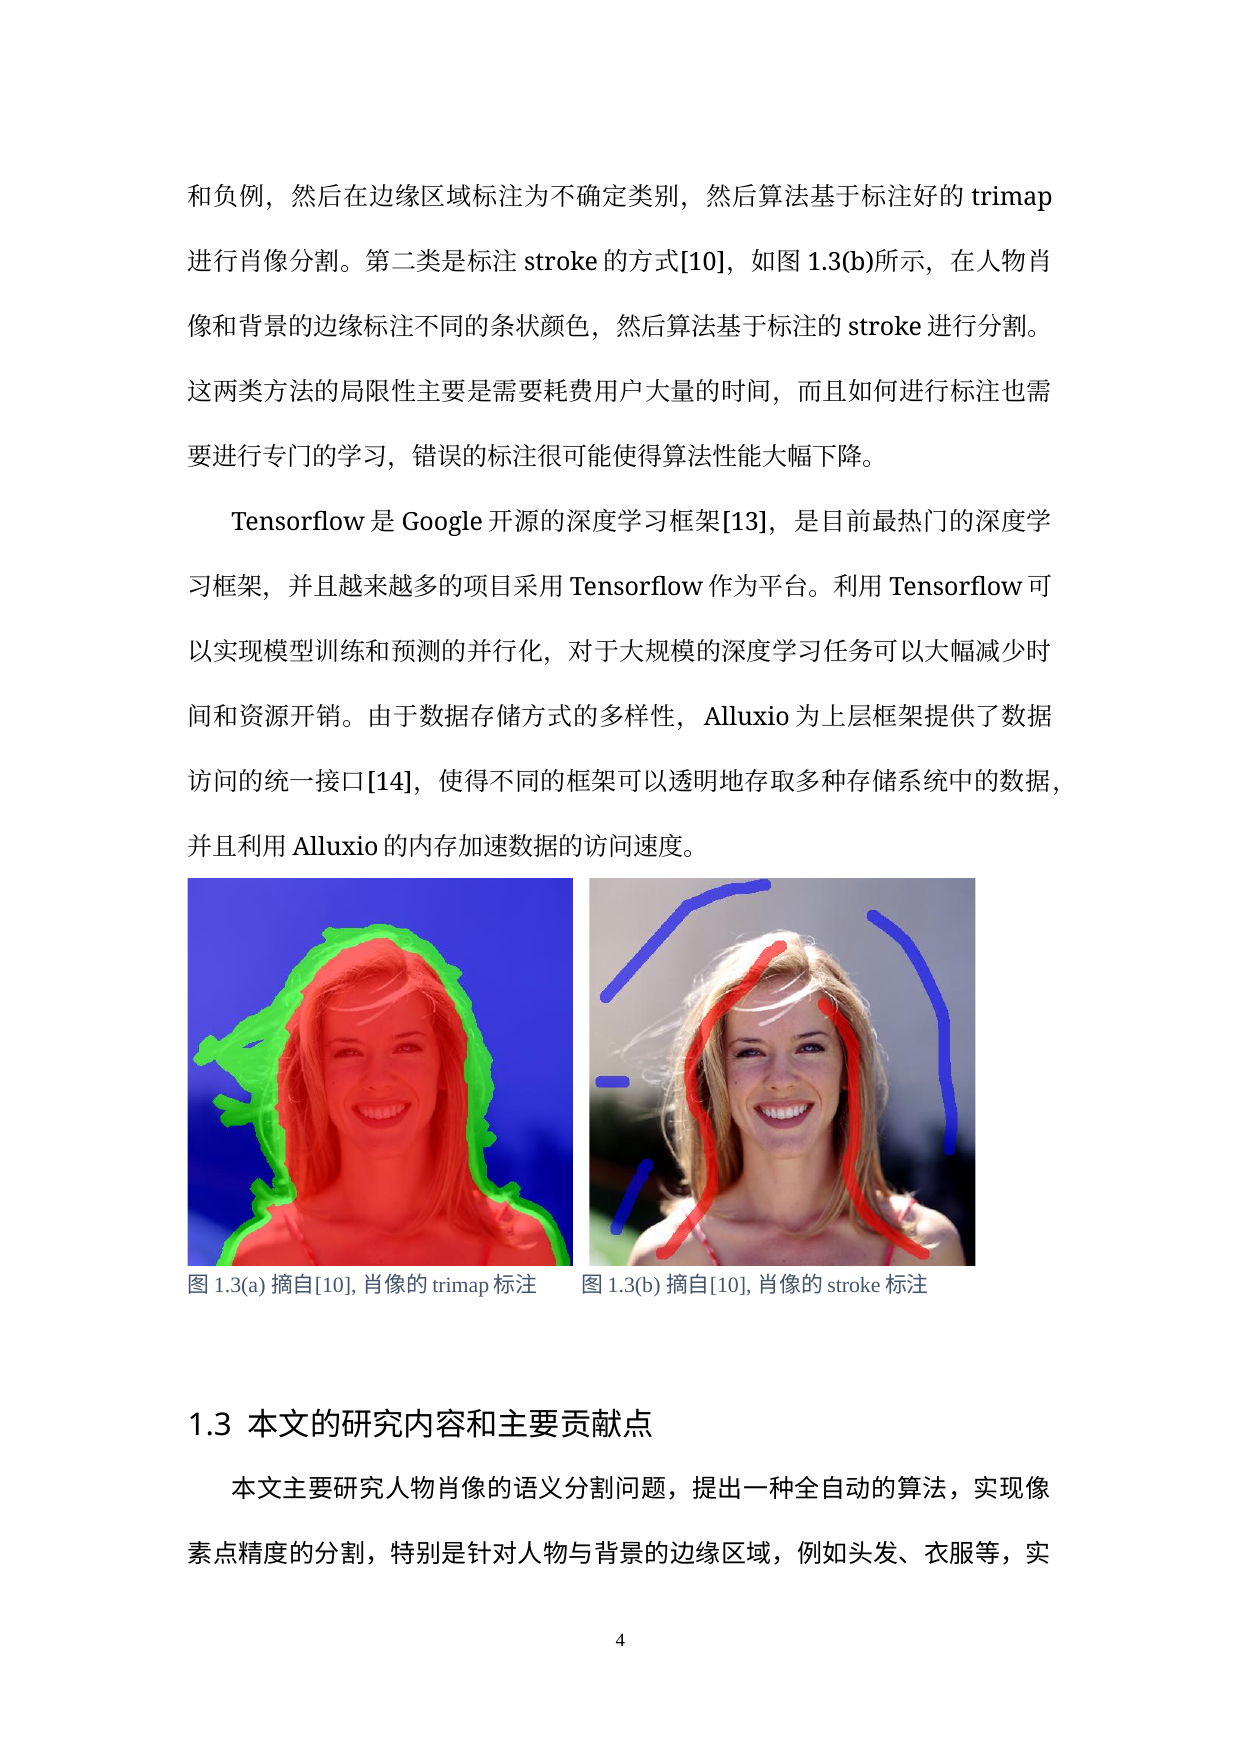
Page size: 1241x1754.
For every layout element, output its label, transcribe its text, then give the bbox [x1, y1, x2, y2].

text Tensorflow是Google开源的深度学习框架[13]，是目前最热门的深度学习框架，并且越来越多的项目采用Tensorflow作为平台。利用Tensorflow可以实现模型训练和预测的并行化，对于大规模的深度学习任务可以大幅减少时间和资源开销。由于数据存储方式的多样性，Alluxio为上层框架提供了数据访问的统一接口[14]，使得不同的框架可以透明地存取多种存储系统中的数据，并且利用Alluxio的内存加速数据的访问速度。 [187, 487, 1053, 877]
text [187, 162, 1053, 487]
picture [589, 878, 976, 1266]
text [187, 1454, 1053, 1584]
text 图1.3(a) 摘自[10], 肖像的trimap标注 图1.3(b) 摘自[10], 肖像的stroke标注 [187, 1267, 1053, 1299]
picture [187, 878, 573, 1266]
subtitle 本文的研究内容和主要贡献点 [187, 1389, 1053, 1454]
